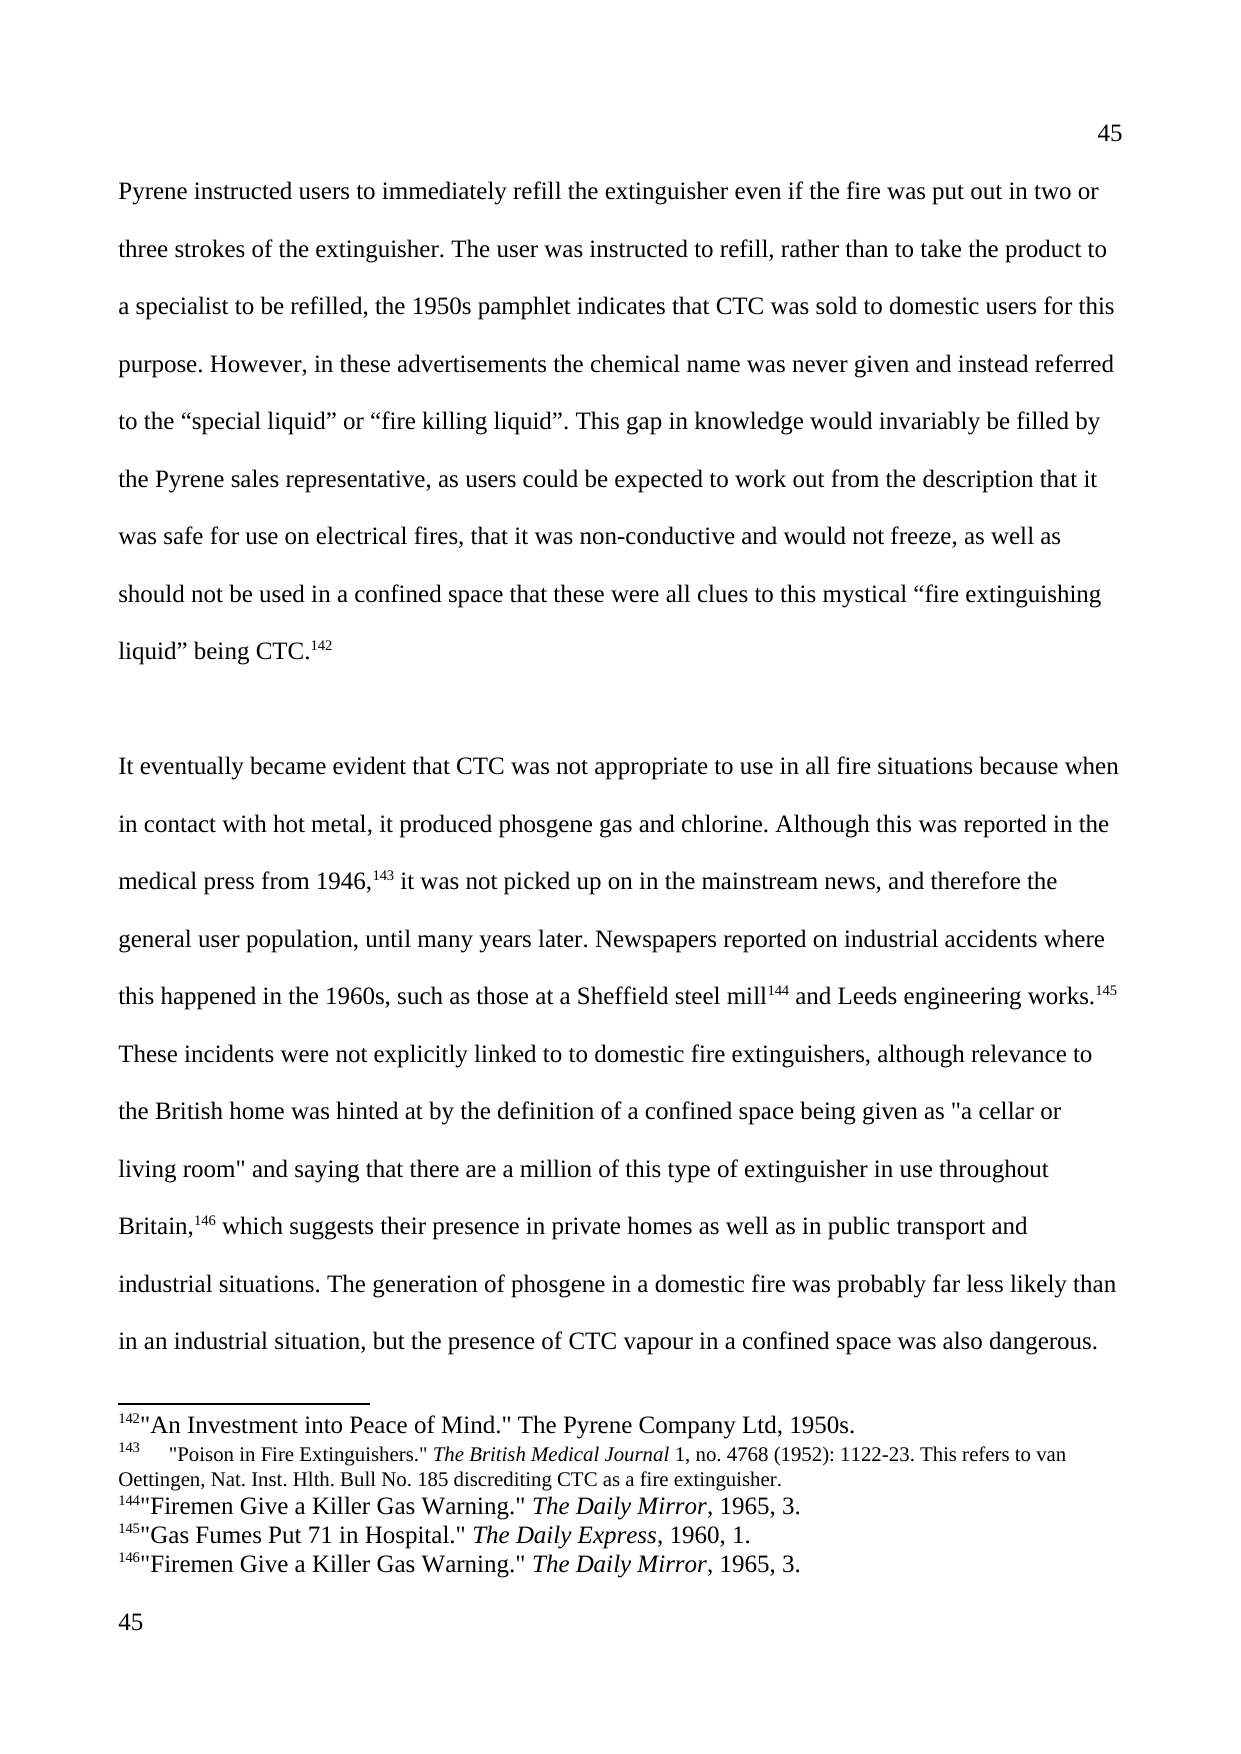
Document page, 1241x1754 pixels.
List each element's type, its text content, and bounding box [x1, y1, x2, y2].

text Pyrene instructed users to immediately refill the extinguisher even if the fire was put out in two or three strokes of the extinguisher. The user was instructed to refill, rather than to take the product to a specialist to be refilled, the 1950s pamphlet indicates that CTC was sold to domestic users for this purpose. However, in these advertisements the chemical name was never given and instead referred to the “special liquid” or “fire killing liquid”. This gap in knowledge would invariably be filled by the Pyrene sales representative, as users could be expected to work out from the description that it was safe for use on electrical fires, that it was non-conductive and would not freeze, as well as should not be used in a confined space that these were all clues to this mystical “fire extinguishing liquid” being CTC. [118, 176, 1122, 665]
text It eventually became evident that CTC was not appropriate to use in all fire situations because when in contact with hot metal, it produced phosgene gas and chlorine. Although this was reported in the medical press from 1946, it was not picked up on in the mainstream news, and therefore the general user population, until many years later. Newspapers reported on industrial accidents where this happened in the 1960s, such as those at a Sheffield steel mill and Leeds engineering works. These incidents were not explicitly linked to to domestic fire extinguishers, although relevance to the British home was hinted at by the definition of a confined space being given as "a cellar or living room" and saying that there are a million of this type of extinguisher in use throughout Britain, which suggests their presence in private homes as well as in public transport and industrial situations. The generation of phosgene in a domestic fire was probably far less likely than in an industrial situation, but the presence of CTC vapour in a confined space was also dangerous. [118, 751, 1122, 1355]
